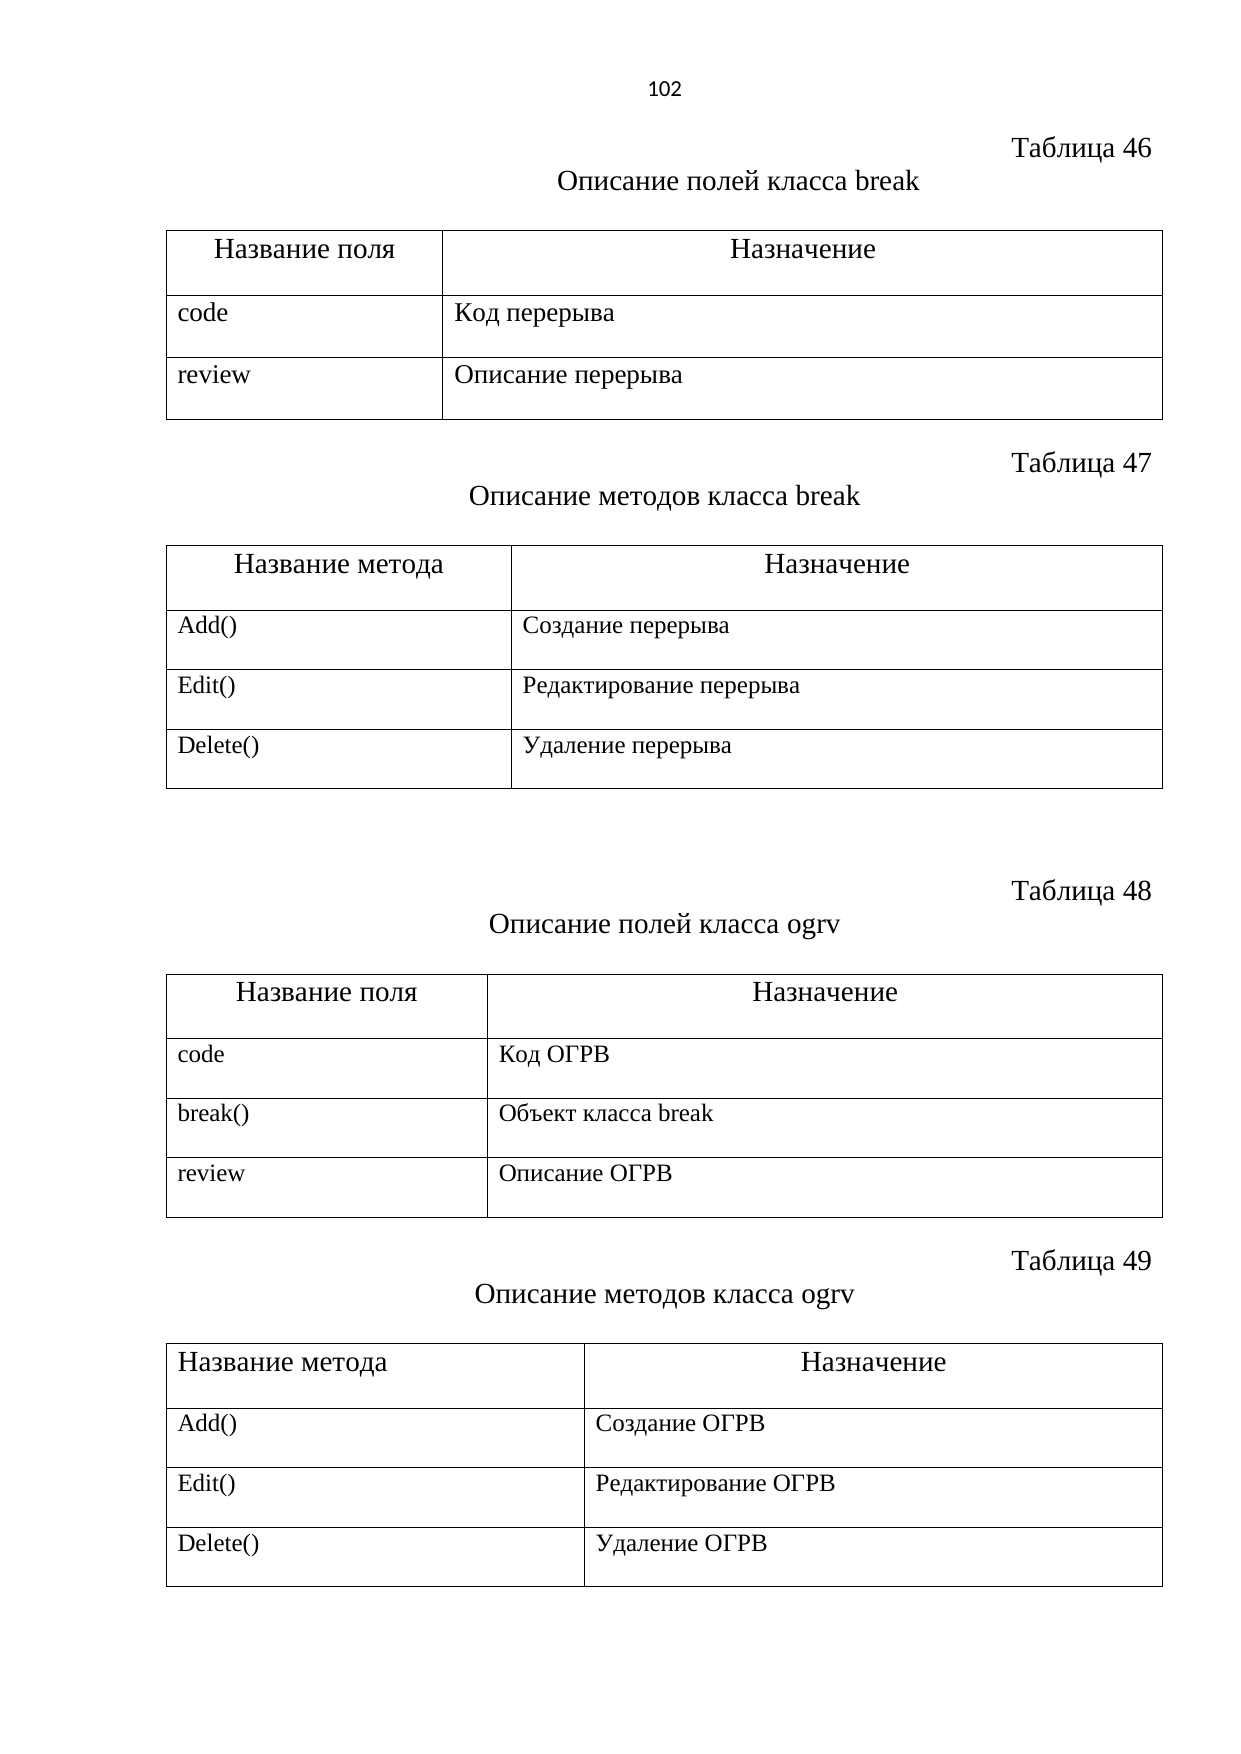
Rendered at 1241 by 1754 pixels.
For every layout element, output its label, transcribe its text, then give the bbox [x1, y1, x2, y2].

text Таблица 46 [251, 130, 1152, 163]
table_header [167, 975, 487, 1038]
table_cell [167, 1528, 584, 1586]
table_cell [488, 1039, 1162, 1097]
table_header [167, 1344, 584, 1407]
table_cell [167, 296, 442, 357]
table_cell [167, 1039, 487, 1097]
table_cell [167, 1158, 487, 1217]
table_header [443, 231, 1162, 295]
text Описание полей класса break [251, 163, 1152, 197]
text Описание методов класса break [177, 478, 1152, 512]
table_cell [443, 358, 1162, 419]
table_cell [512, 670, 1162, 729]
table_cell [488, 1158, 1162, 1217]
text Описание методов класса ogrv [177, 1276, 1152, 1310]
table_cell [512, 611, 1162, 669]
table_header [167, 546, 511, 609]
text Таблица 49 [251, 1243, 1152, 1276]
text Таблица 48 [251, 873, 1152, 906]
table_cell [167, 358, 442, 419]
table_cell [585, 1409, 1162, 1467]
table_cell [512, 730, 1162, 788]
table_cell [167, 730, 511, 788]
text Таблица 47 [177, 445, 1152, 478]
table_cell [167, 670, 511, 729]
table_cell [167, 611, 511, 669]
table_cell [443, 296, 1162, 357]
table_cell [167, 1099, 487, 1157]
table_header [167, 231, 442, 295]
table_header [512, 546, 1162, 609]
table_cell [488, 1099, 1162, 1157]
text Описание полей класса ogrv [177, 906, 1152, 940]
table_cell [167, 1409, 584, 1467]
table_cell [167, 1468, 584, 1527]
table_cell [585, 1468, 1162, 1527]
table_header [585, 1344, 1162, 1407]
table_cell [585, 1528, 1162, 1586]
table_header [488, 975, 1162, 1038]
